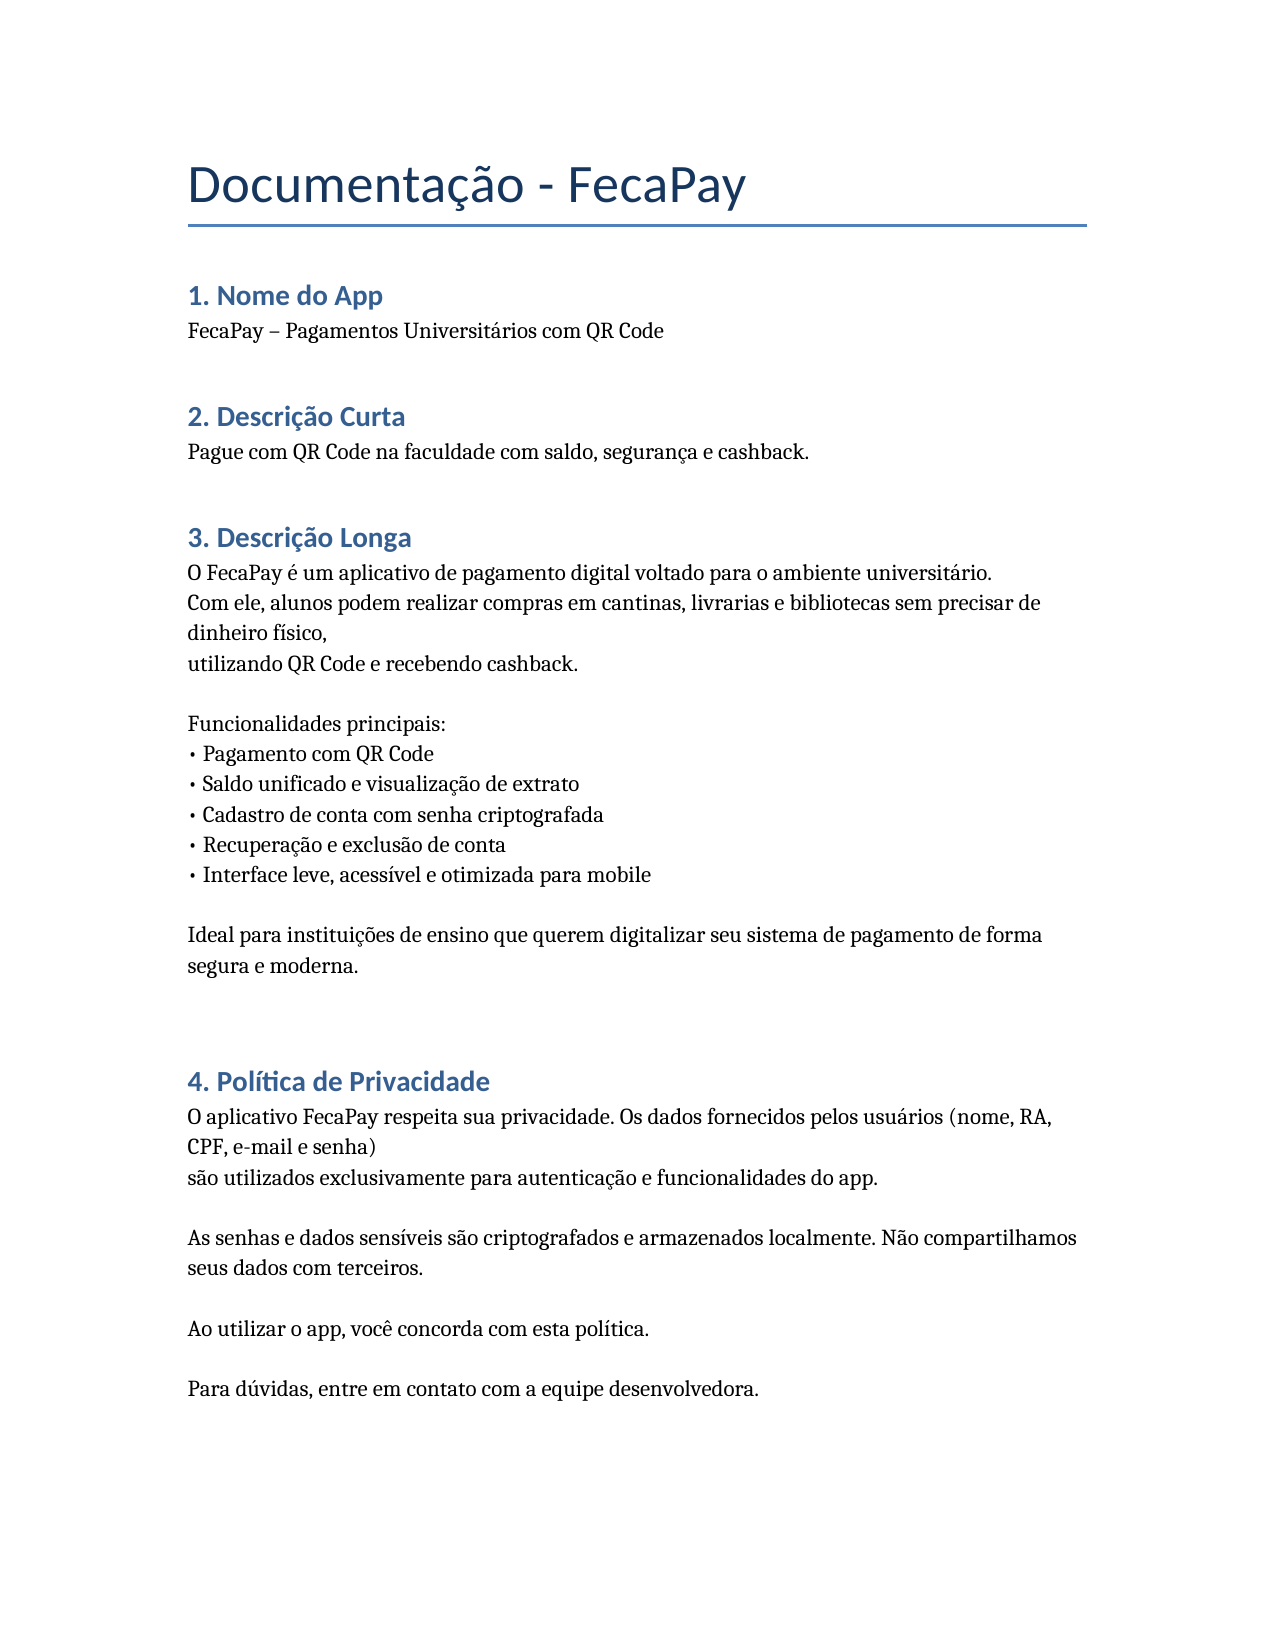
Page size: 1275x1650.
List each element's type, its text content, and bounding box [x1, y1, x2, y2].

title Documentação - FecaPay [187, 150, 1087, 227]
text FecaPay – Pagamentos Universitários com QR Code [187, 317, 1087, 344]
subtitle 3. Descrição Longa [187, 519, 1087, 554]
text Pague com QR Code na faculdade com saldo, segurança e cashback. [187, 439, 1087, 465]
text O FecaPay é um aplicativo de pagamento digital voltado para o ambiente universitário. Com ele, alunos podem realizar compras em cantinas, livrarias e bibliotecas sem precisar de dinheiro físico, utilizando QR Code e recebendo cashback. Funcionalidades principais: • Pagamento com QR Code • Saldo unificado e visualização de extrato • Cadastro de conta com senha criptografada • Recuperação e exclusão de conta • Interface leve, acessível e otimizada para mobile Ideal para instituições de ensino que querem digitalizar seu sistema de pagamento de forma segura e moderna. [187, 560, 1087, 1009]
subtitle 2. Descrição Curta [187, 398, 1087, 433]
subtitle 4. Política de Privacidade [187, 1063, 1087, 1098]
subtitle 1. Nome do App [187, 277, 1087, 312]
text O aplicativo FecaPay respeita sua privacidade. Os dados fornecidos pelos usuários (nome, RA, CPF, e-mail e senha) são utilizados exclusivamente para autenticação e funcionalidades do app. As senhas e dados sensíveis são criptografados e armazenados localmente. Não compartilhamos seus dados com terceiros. Ao utilizar o app, você concorda com esta política. Para dúvidas, entre em contato com a equipe desenvolvedora. [187, 1104, 1087, 1432]
